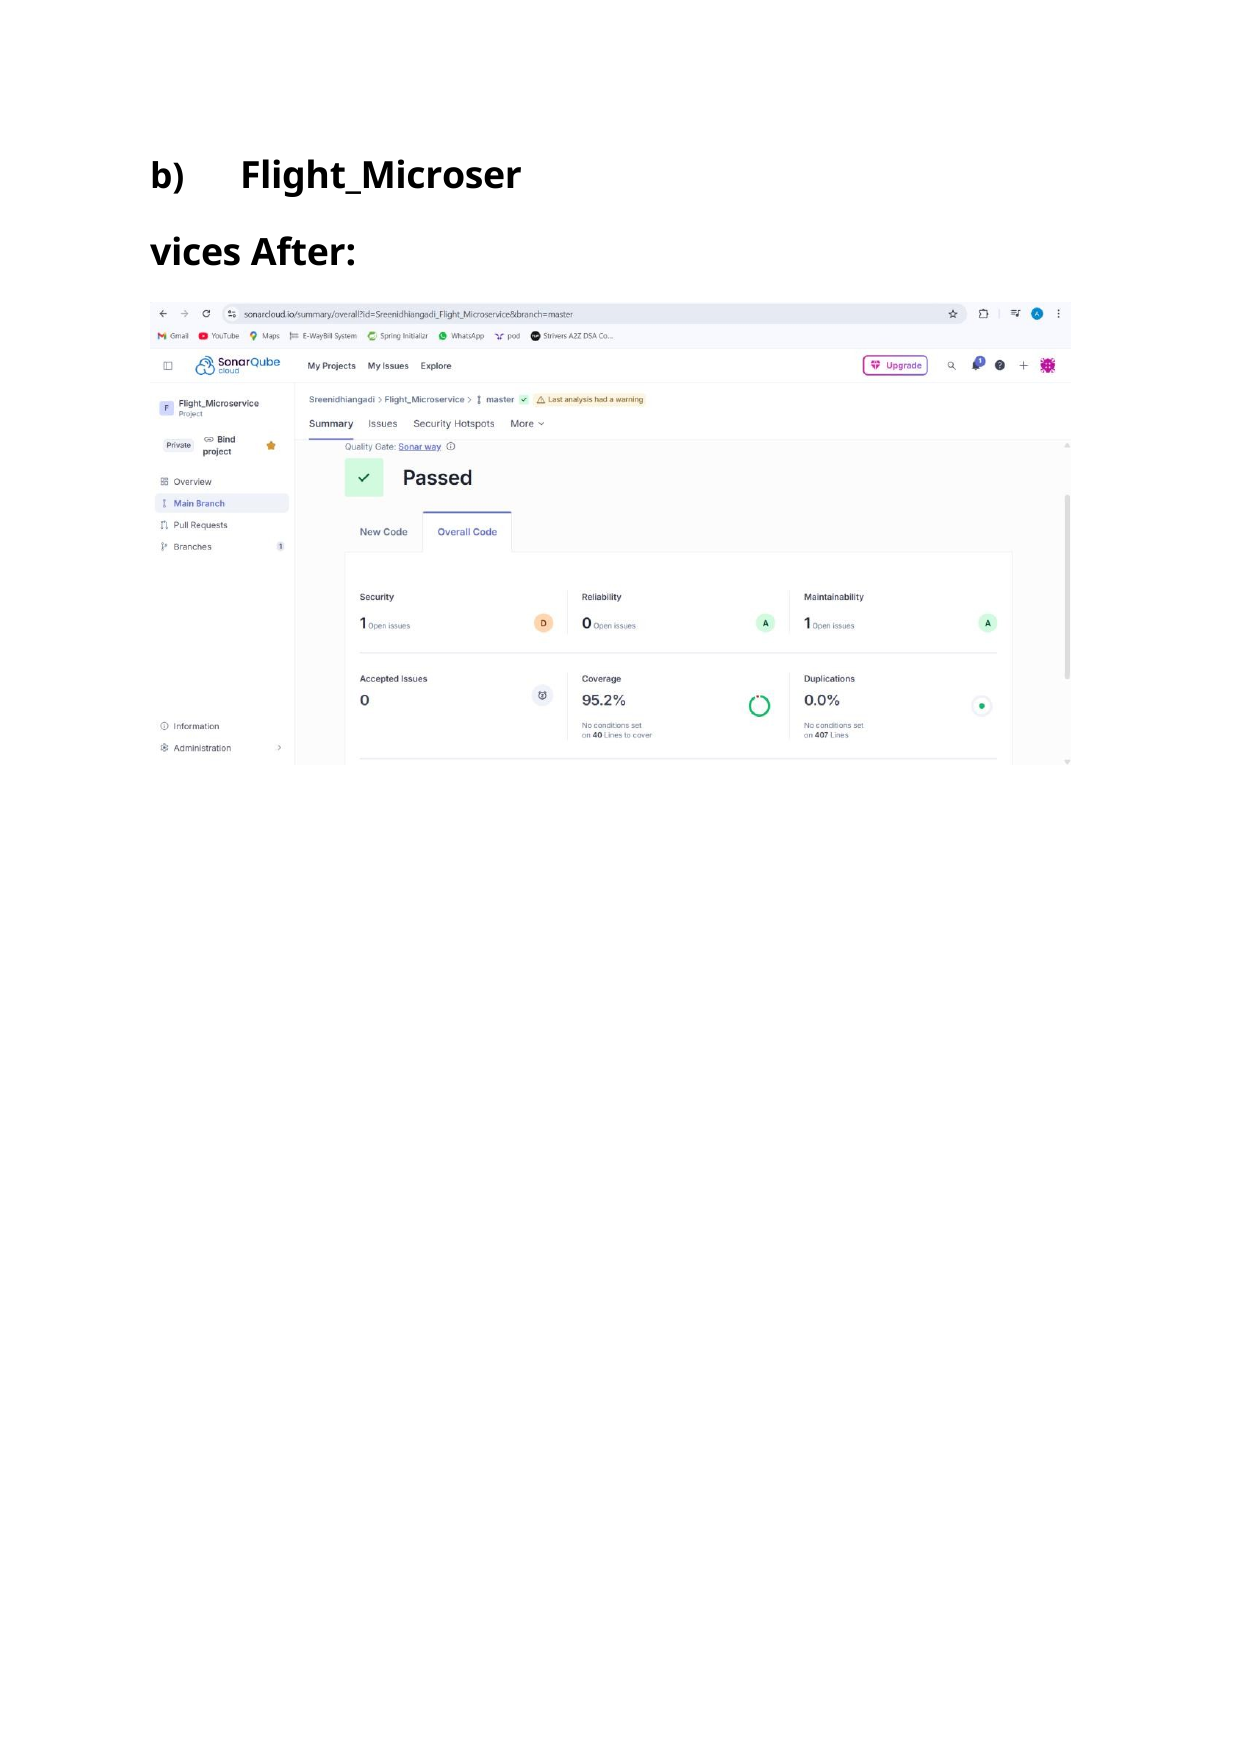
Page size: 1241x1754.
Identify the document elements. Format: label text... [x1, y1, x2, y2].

list Flight_Microservices After: [150, 148, 536, 276]
picture [150, 302, 1071, 765]
